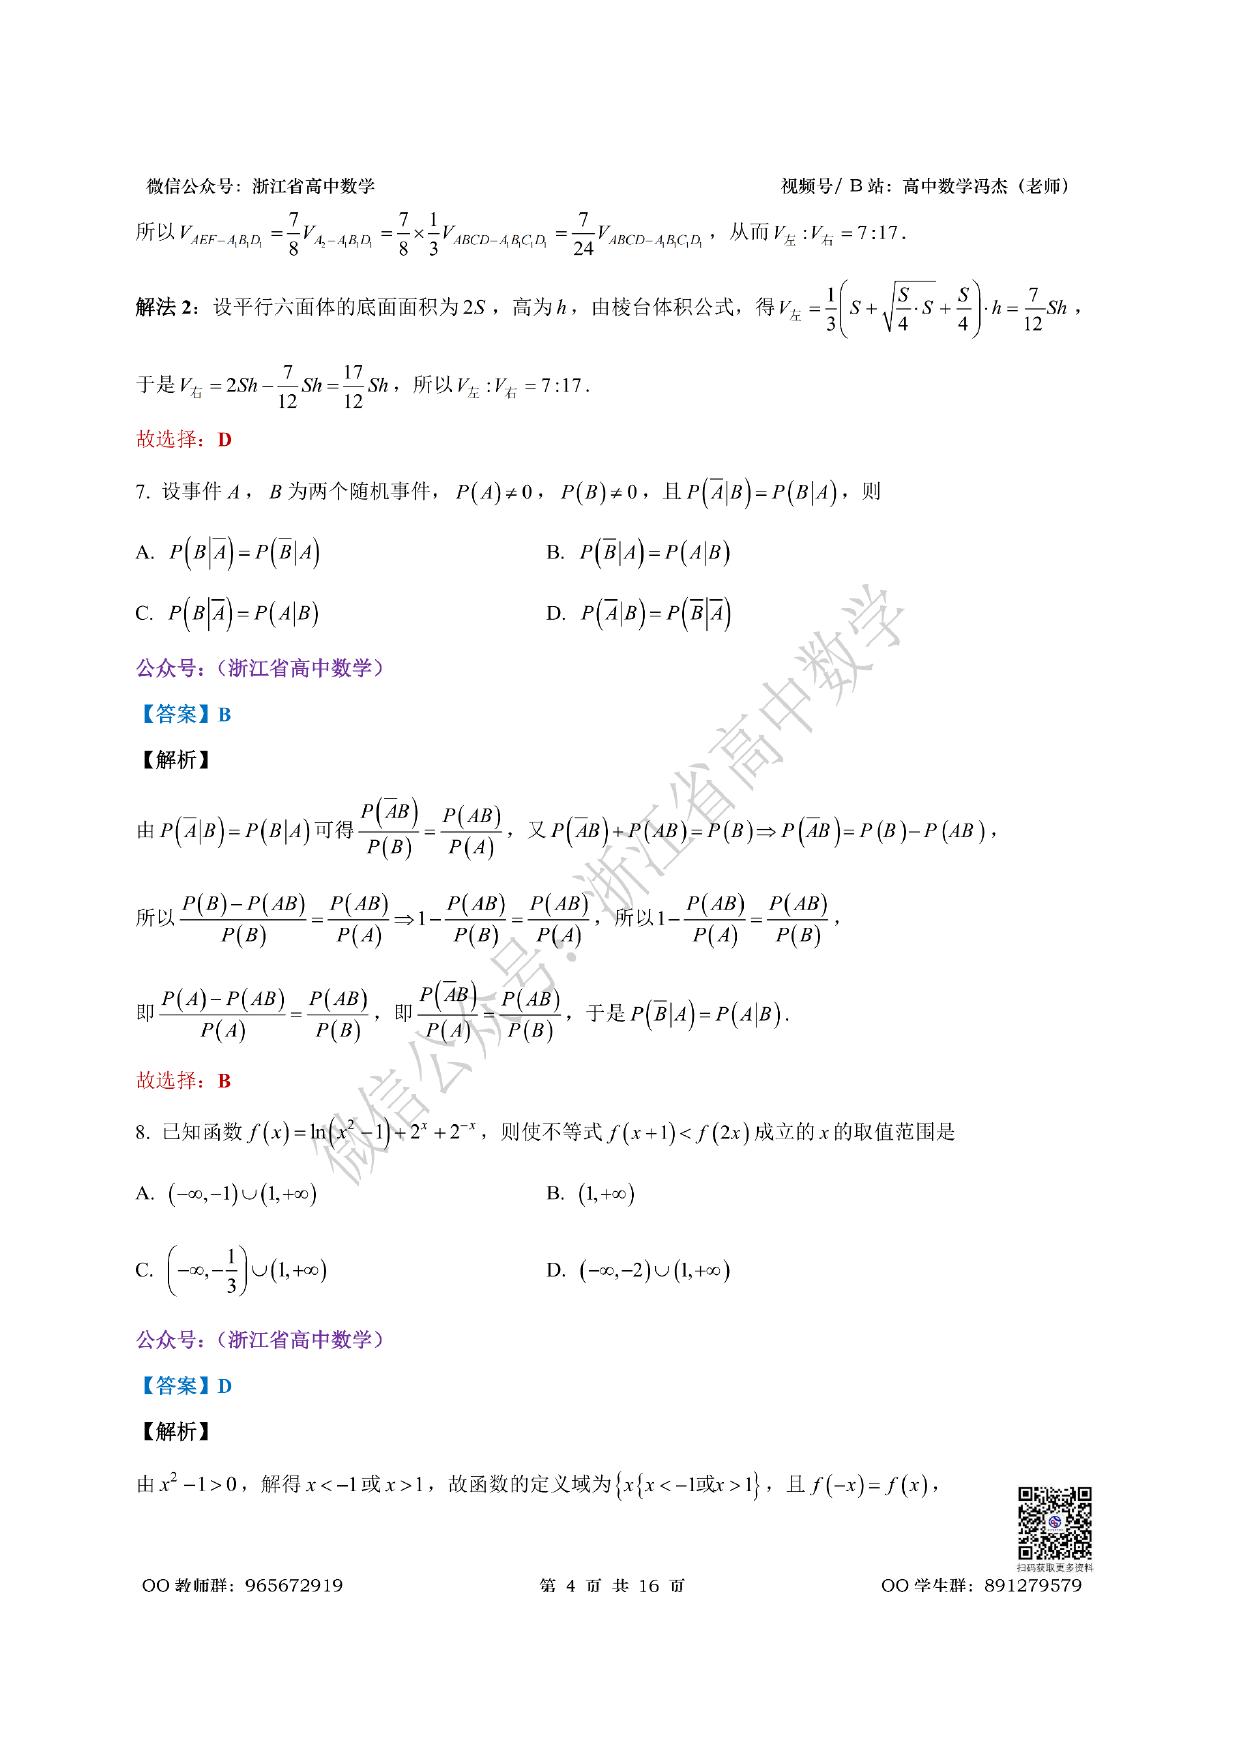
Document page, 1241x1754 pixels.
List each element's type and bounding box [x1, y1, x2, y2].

picture [113, 162, 1128, 1592]
